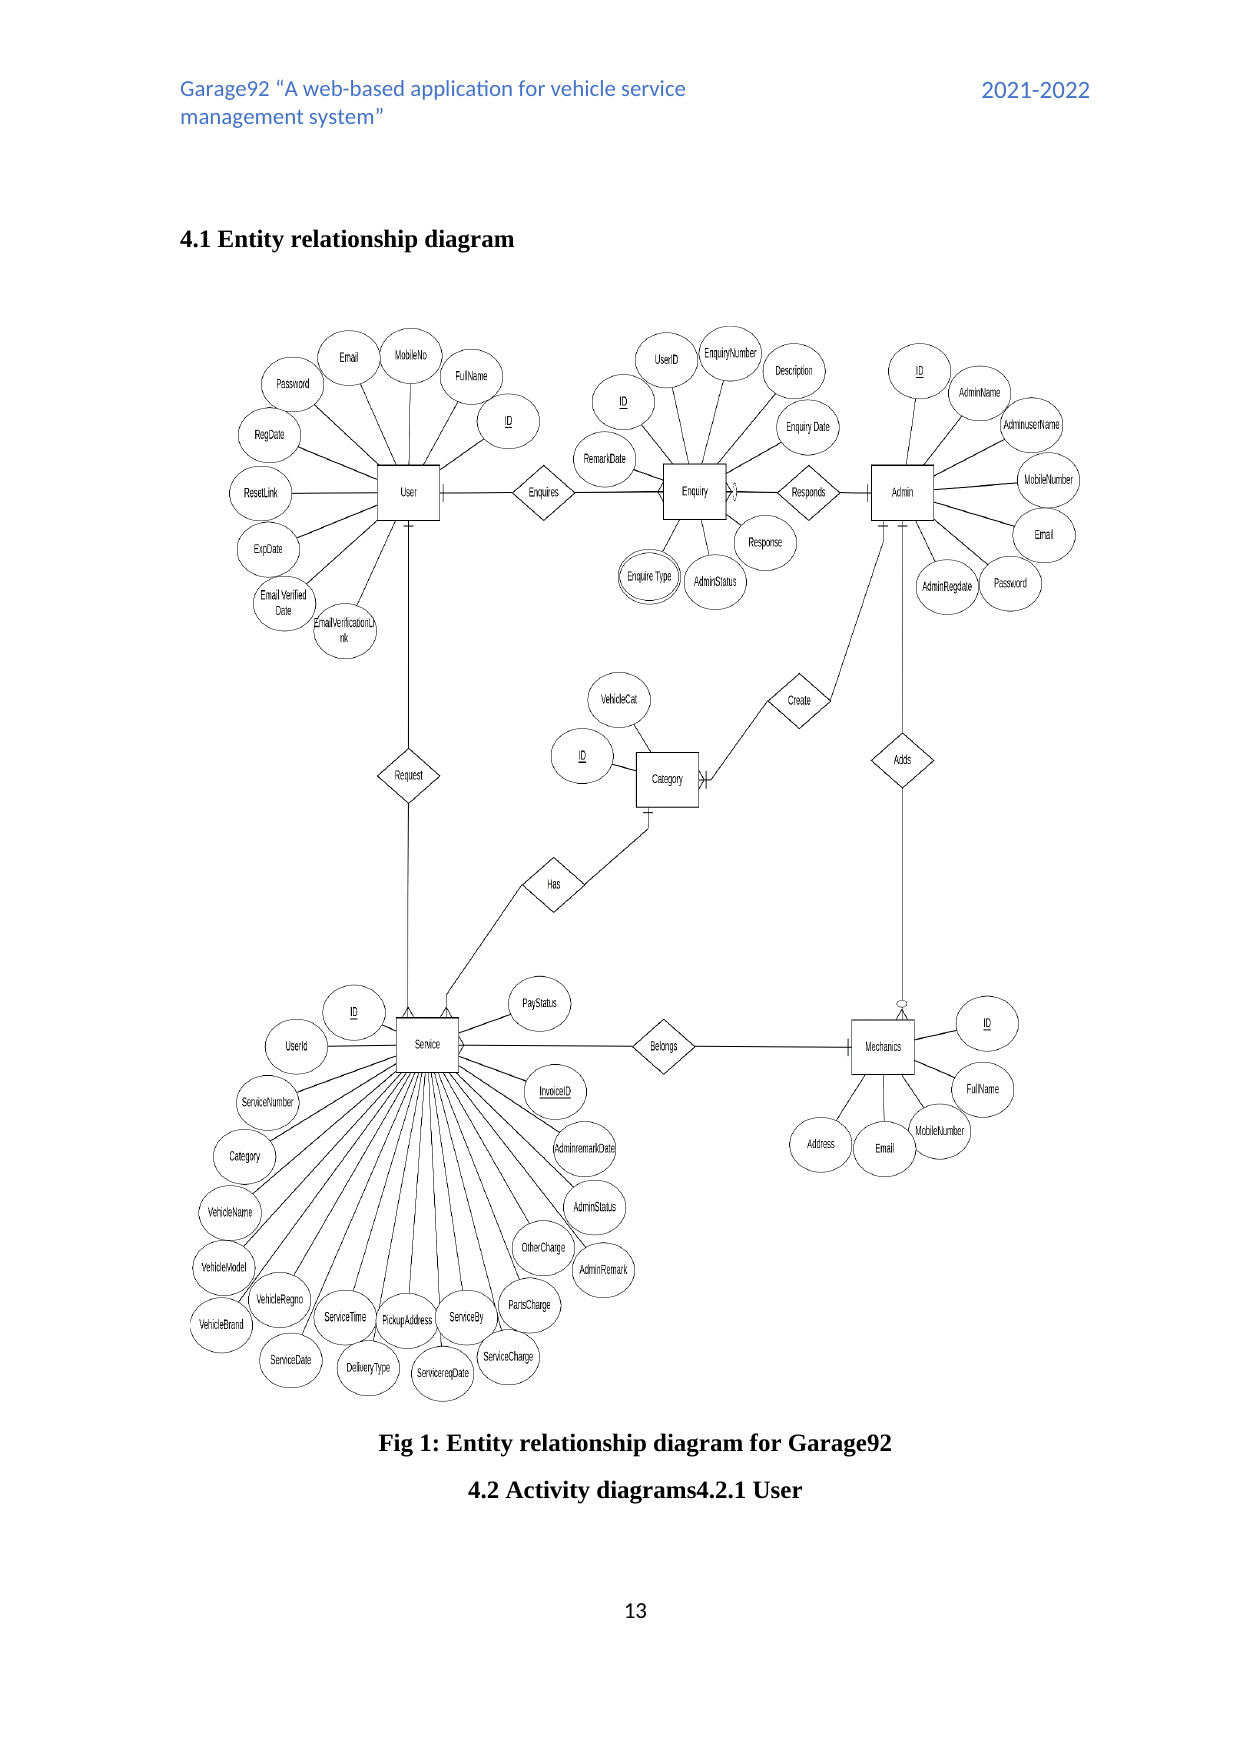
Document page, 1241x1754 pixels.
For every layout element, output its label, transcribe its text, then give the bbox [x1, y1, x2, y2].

text 4.1 Entity relationship diagram [180, 224, 1090, 253]
text 4.2 Activity diagrams4.2.1 User [180, 1476, 1090, 1504]
text Fig 1: Entity relationship diagram for Garage92 [180, 1428, 1090, 1457]
picture [186, 320, 1084, 1409]
